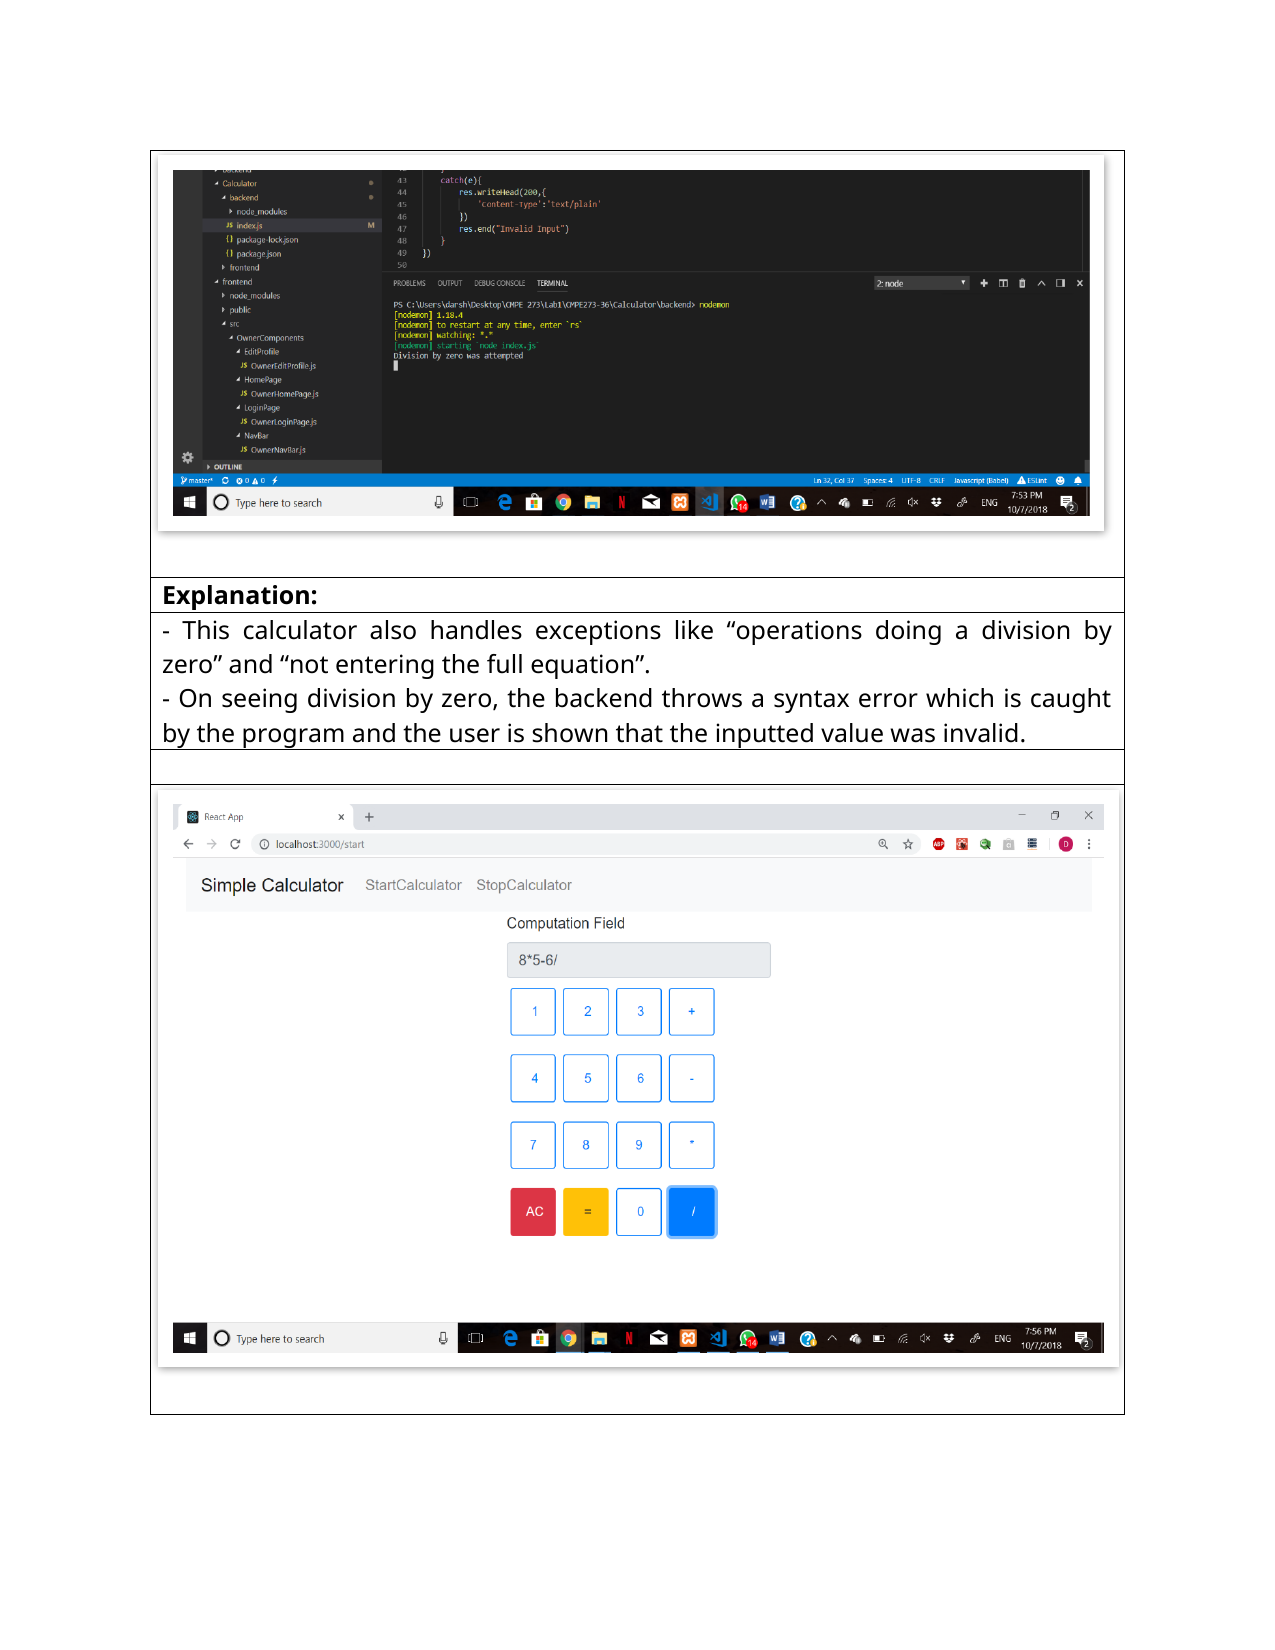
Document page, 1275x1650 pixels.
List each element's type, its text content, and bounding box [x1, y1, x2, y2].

table_cell [151, 785, 1124, 1413]
table_cell - This calculator also handles exceptions like “operations doing a division by zero” and “not entering the full equation”. - On seeing division by zero, the backend throws a syntax error which is caught by the program and the user is shown that the inputted value was invalid. [151, 613, 1124, 749]
table_cell [151, 151, 1124, 577]
picture [173, 170, 1090, 516]
picture [173, 804, 1104, 1353]
table_cell [151, 750, 1124, 784]
table_cell Explanation: [151, 578, 1124, 612]
